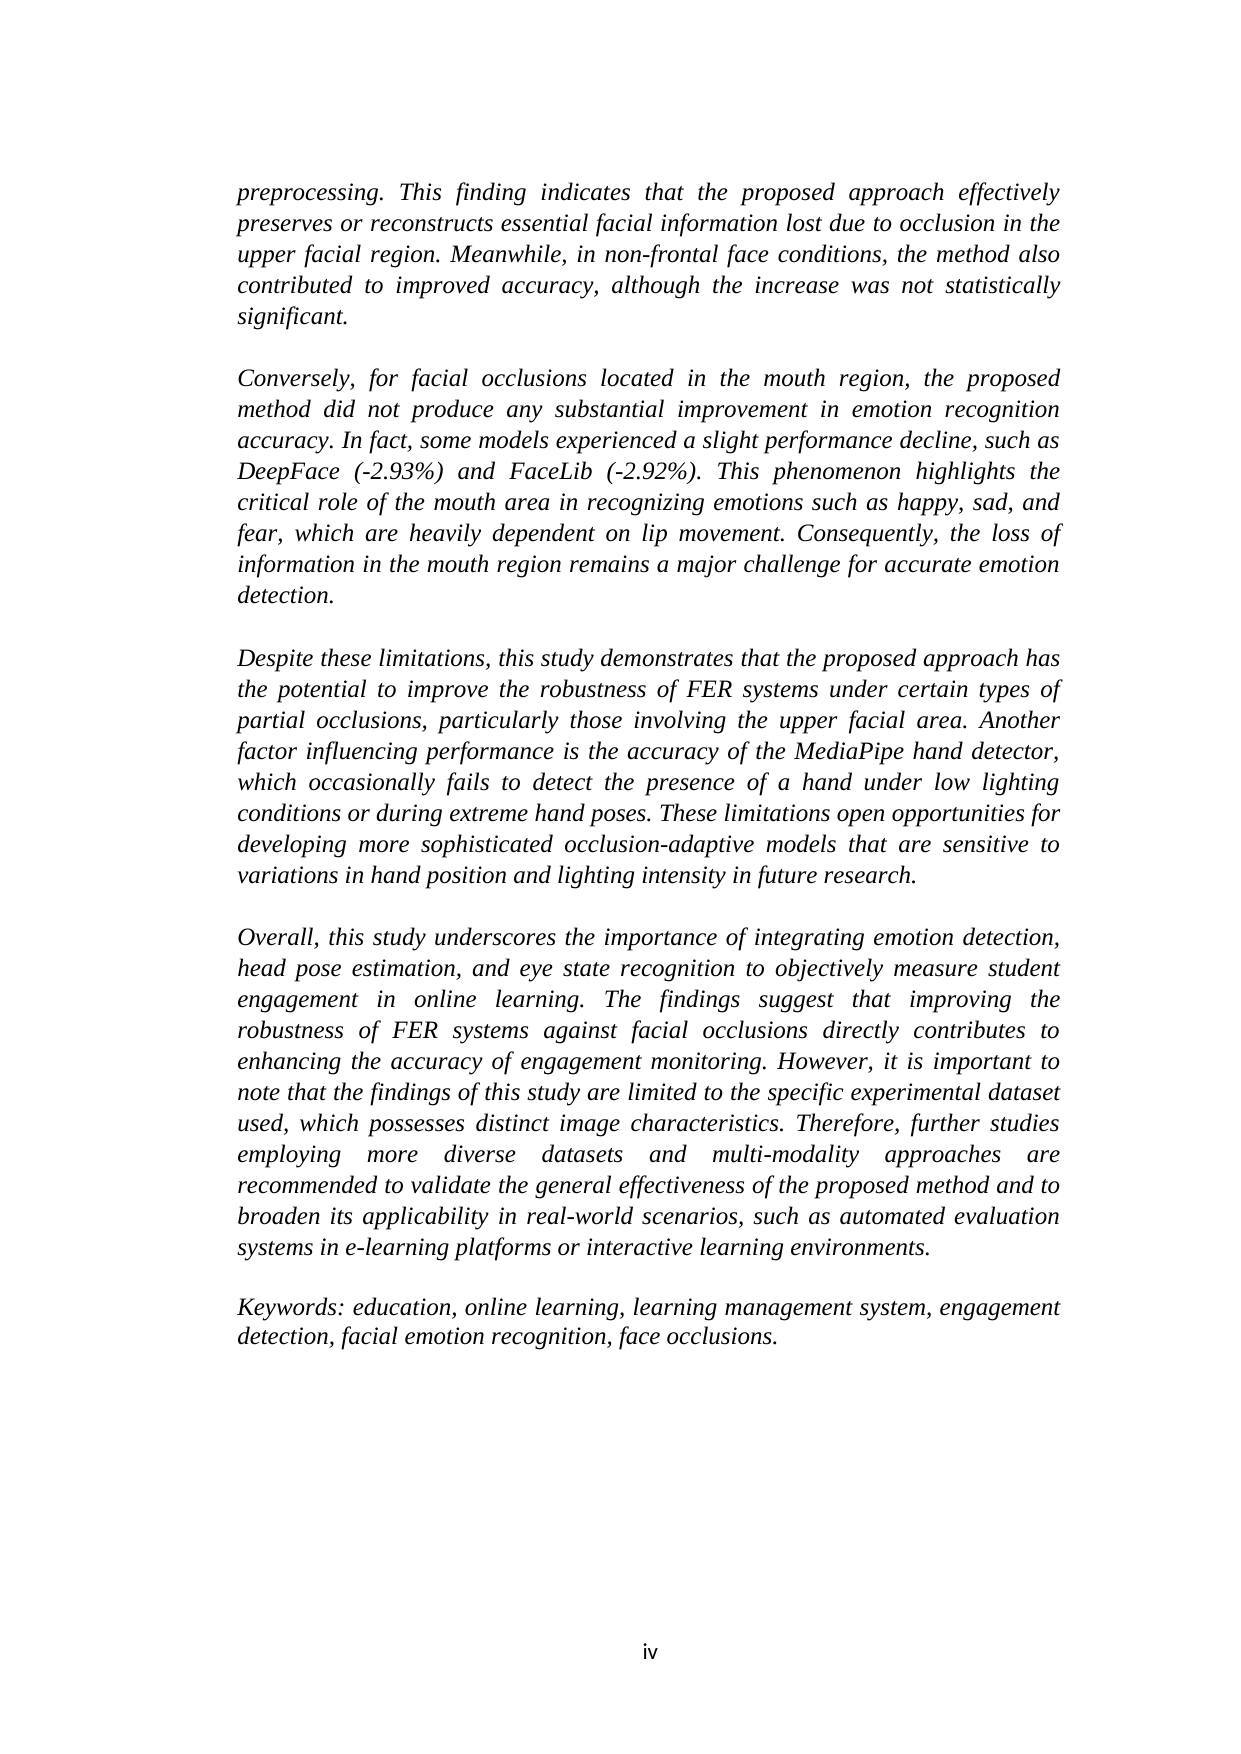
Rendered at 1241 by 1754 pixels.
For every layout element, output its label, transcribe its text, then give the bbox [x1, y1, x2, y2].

text Despite these limitations, this study demonstrates that the proposed approach has the potential to improve the robustness of FER systems under certain types of partial occlusions, particularly those involving the upper facial area. Another factor influencing performance is the accuracy of the MediaPipe hand detector, which occasionally fails to detect the presence of a hand under low lighting conditions or during extreme hand poses. These limitations open opportunities for developing more sophisticated occlusion-adaptive models that are sensitive to variations in hand position and lighting intensity in future research. [237, 643, 1063, 889]
text Keywords: education, online learning, learning management system, engagement detection, facial emotion recognition, face occlusions. [237, 1292, 1063, 1350]
text Overall, this study underscores the importance of integrating emotion detection, head pose estimation, and eye state recognition to objectively measure student engagement in online learning. The findings suggest that improving the robustness of FER systems against facial occlusions directly contributes to enhancing the accuracy of engagement monitoring. However, it is important to note that the findings of this study are limited to the specific experimental dataset used, which possesses distinct image characteristics. Therefore, further studies employing more diverse datasets and multi-modality approaches are recommended to validate the general effectiveness of the proposed method and to broaden its applicability in real-world scenarios, such as automated evaluation systems in e-learning platforms or interactive learning environments. [237, 922, 1063, 1261]
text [237, 177, 1063, 330]
text Conversely, for facial occlusions located in the mouth region, the proposed method did not produce any substantial improvement in emotion recognition accuracy. In fact, some models experienced a slight performance decline, such as DeepFace (-2.93%) and FaceLib (-2.92%). This phenomenon highlights the critical role of the mouth area in recognizing emotions such as happy, sad, and fear, which are heavily dependent on lip movement. Consequently, the loss of information in the mouth region remains a major challenge for accurate emotion detection. [237, 363, 1063, 609]
